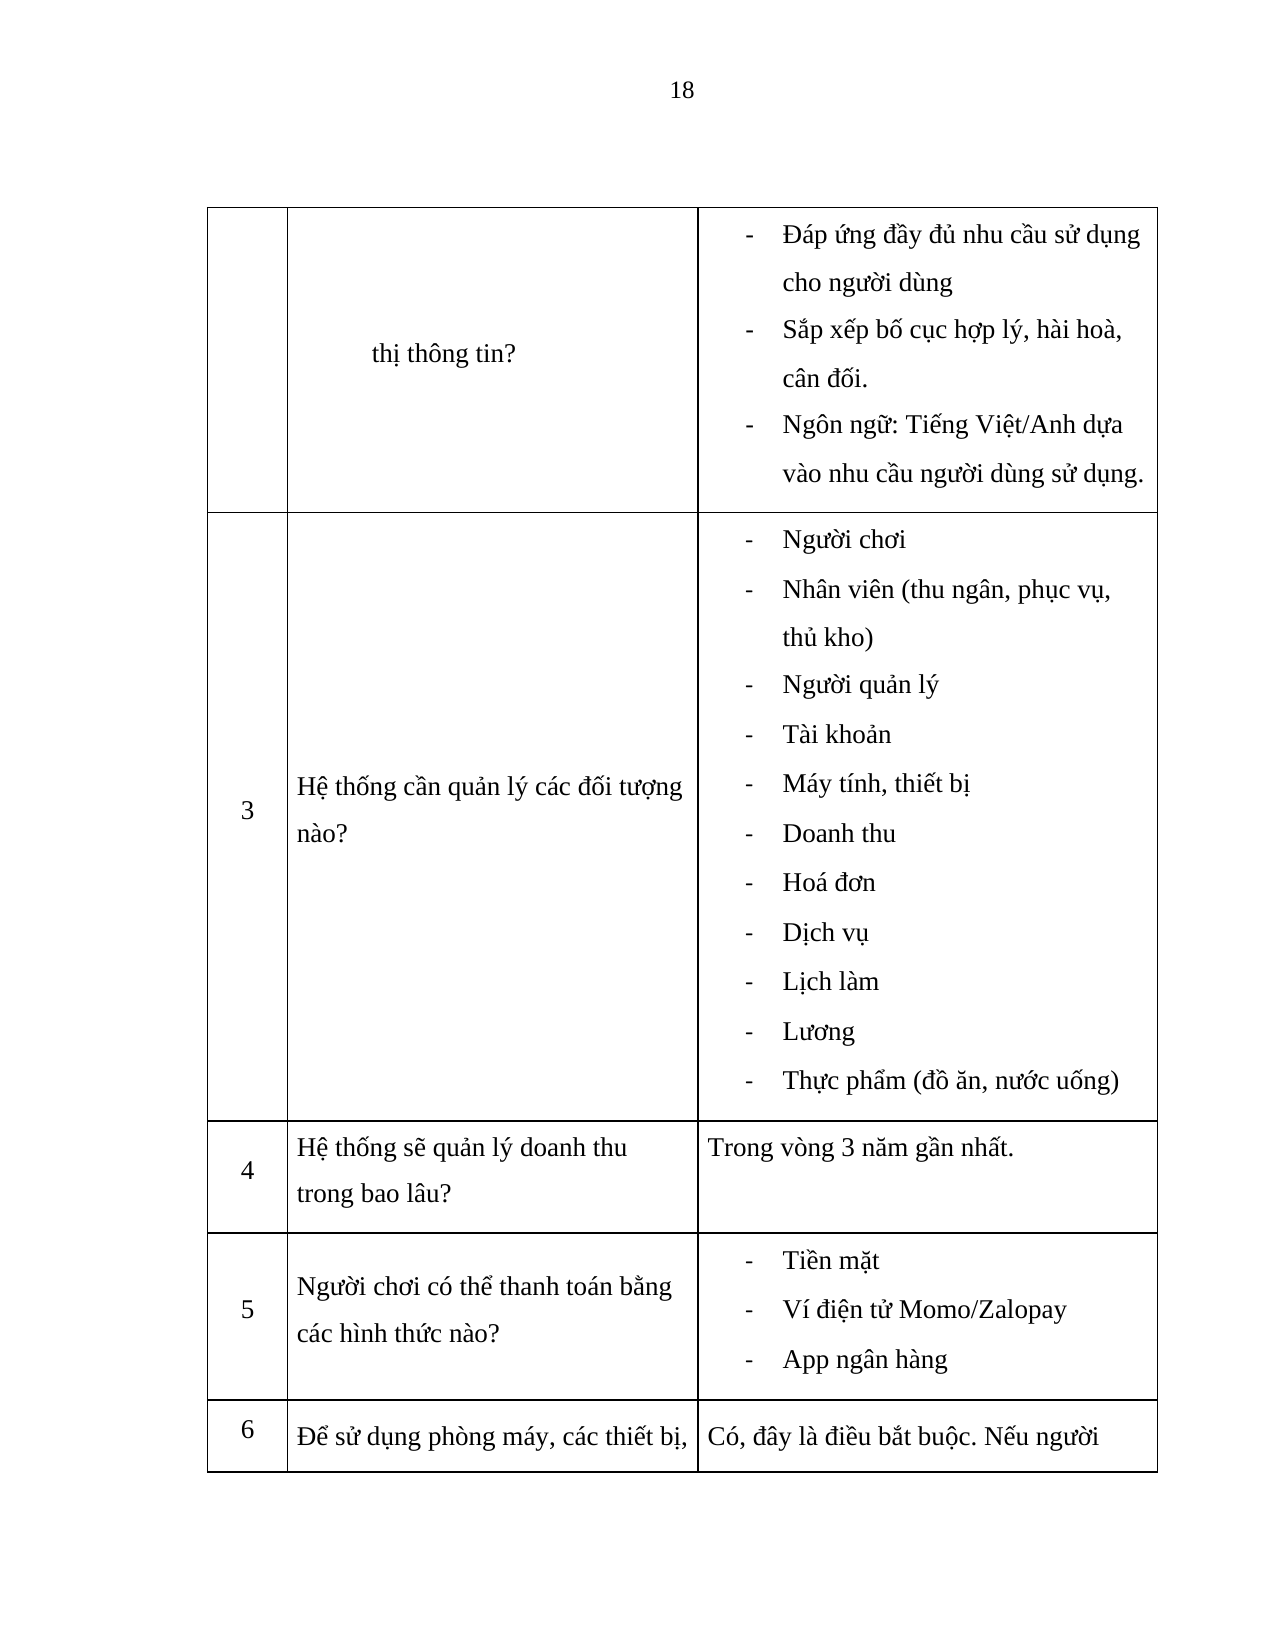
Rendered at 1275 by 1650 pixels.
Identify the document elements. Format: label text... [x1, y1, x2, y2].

table_cell Hệ thống sẽ quản lý doanh thu trong bao lâu? [288, 1122, 697, 1232]
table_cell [699, 208, 1157, 512]
table_cell 2 [208, 208, 287, 512]
table_cell 6 [208, 1401, 287, 1471]
table_cell 3 [208, 513, 287, 1120]
table_cell Người chơi có thể thanh toán bằng các hình thức nào? [288, 1234, 697, 1399]
table_cell Trong vòng 3 năm gần nhất. [699, 1122, 1157, 1232]
table_cell Người chơi Nhân viên (thu ngân, phục vụ, thủ kho) Người quản lý Tài khoản Máy tính, thiết bị Doanh thu Hoá đơn Dịch vụ Lịch làm Lương Thực phẩm (đồ ăn, nước uống) [699, 513, 1157, 1120]
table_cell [288, 208, 697, 512]
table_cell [288, 1401, 697, 1471]
table_cell 4 [208, 1122, 287, 1232]
table_cell 5 [208, 1234, 287, 1399]
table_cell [699, 1401, 1157, 1471]
table_cell Hệ thống cần quản lý các đối tượng nào? [288, 513, 697, 1120]
table_cell Tiền mặt Ví điện tử Momo/Zalopay App ngân hàng [699, 1234, 1157, 1399]
